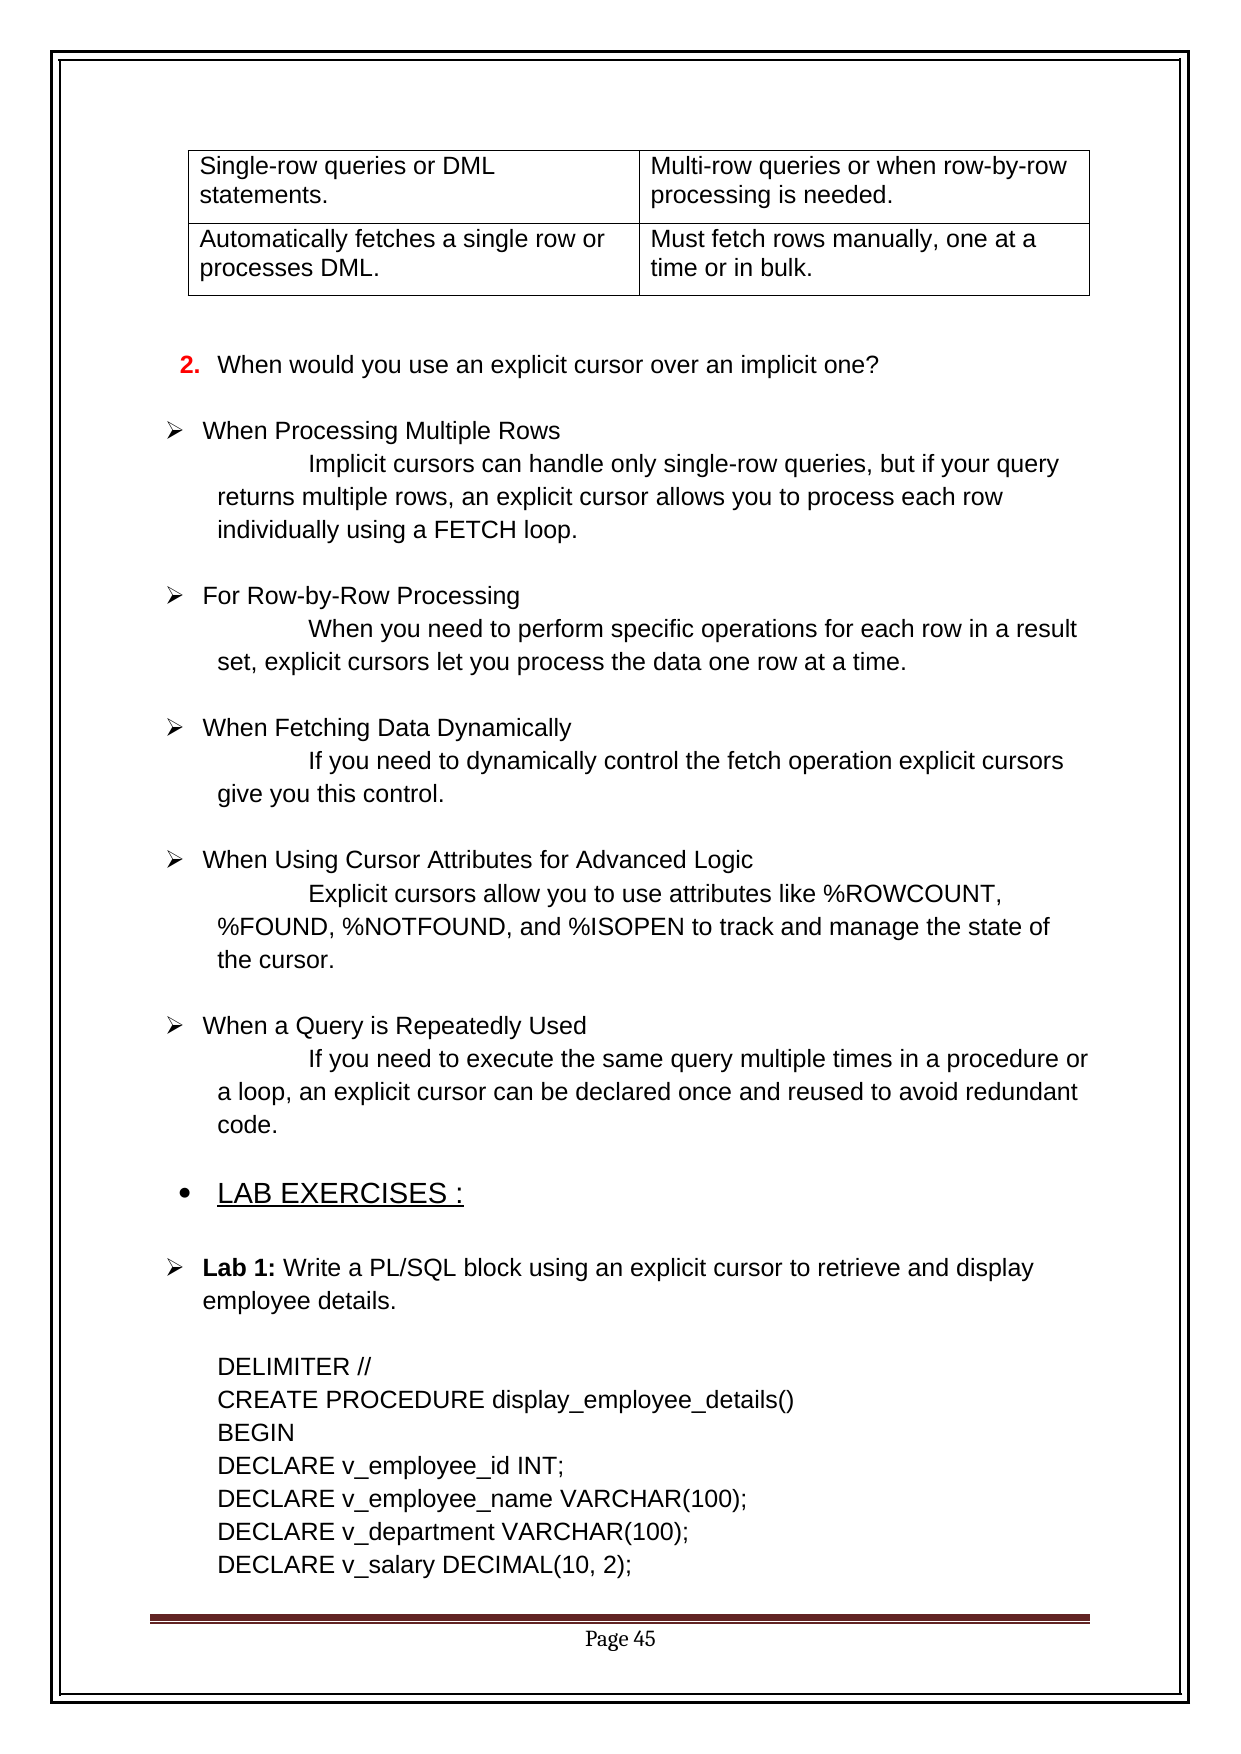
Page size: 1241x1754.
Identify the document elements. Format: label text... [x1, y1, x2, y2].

table_cell Multi-row queries or when row-by-row processing is needed. [640, 151, 1089, 223]
list DECLARE v_salary DECIMAL(10, 2); [217, 1550, 1090, 1579]
list When Processing Multiple Rows [165, 416, 1090, 445]
list For Row-by-Row Processing [165, 581, 1090, 610]
list BEGIN [217, 1418, 1090, 1447]
list When you need to perform specific operations for each row in a result set, explicit cursors let you process the data one row at a time. [217, 614, 1090, 676]
list If you need to dynamically control the fetch operation explicit cursors give you this control. [217, 746, 1090, 808]
list Explicit cursors allow you to use attributes like %ROWCOUNT, %FOUND, %NOTFOUND, and %ISOPEN to track and manage the state of the cursor. [217, 878, 1090, 973]
list When Using Cursor Attributes for Advanced Logic [165, 845, 1090, 874]
list When Fetching Data Dynamically [165, 713, 1090, 742]
list Lab 1: Write a PL/SQL block using an explicit cursor to retrieve and display employee details. [165, 1253, 1090, 1315]
table_cell Automatically fetches a single row or processes DML. [189, 224, 639, 295]
list Implicit cursors can handle only single-row queries, but if your query returns multiple rows, an explicit cursor allows you to process each row individually using a FETCH loop. [217, 449, 1090, 544]
list When would you use an explicit cursor over an implicit one? [179, 350, 1090, 378]
table_cell Must fetch rows manually, one at a time or in bulk. [640, 224, 1089, 295]
list DECLARE v_employee_id INT; [217, 1451, 1090, 1480]
list When a Query is Repeatedly Used [165, 1011, 1090, 1039]
list DELIMITER // [217, 1352, 1090, 1381]
list CREATE PROCEDURE display_employee_details() [217, 1385, 1090, 1414]
list DECLARE v_employee_name VARCHAR(100); [217, 1484, 1090, 1513]
list LAB EXERCISES : [179, 1176, 1090, 1209]
list DECLARE v_department VARCHAR(100); [217, 1517, 1090, 1546]
list If you need to execute the same query multiple times in a procedure or a loop, an explicit cursor can be declared once and reused to avoid redundant code. [217, 1044, 1090, 1138]
table_cell Single-row queries or DML statements. [189, 151, 639, 223]
